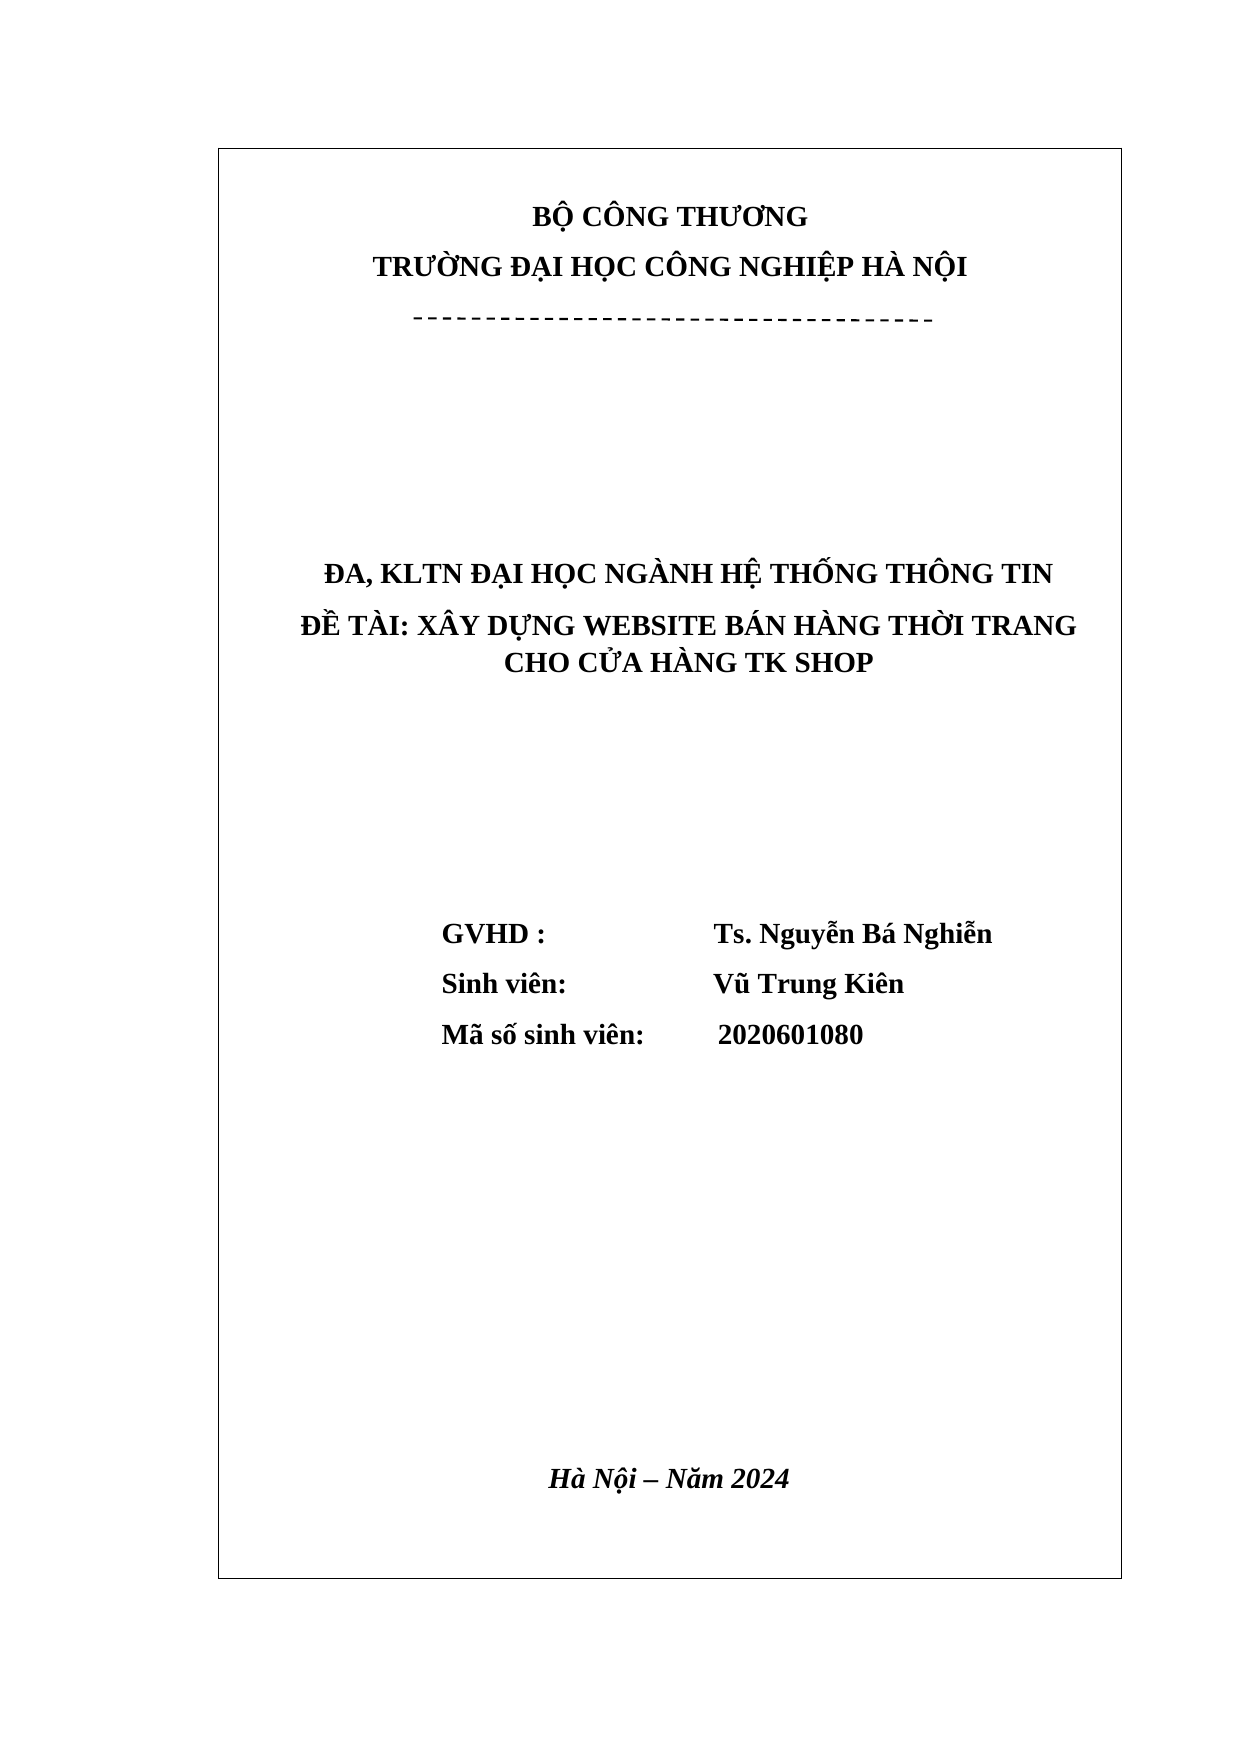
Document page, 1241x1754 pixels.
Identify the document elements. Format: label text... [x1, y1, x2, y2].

table_header BỘ CÔNG THƯƠNG TRƯỜNG ĐẠI HỌC CÔNG NGHIỆP HÀ NỘI GVHD : Ts. Nguyễn Bá Nghiễn Sinh viên: Vũ Trung Kiên Mã số sinh viên: 2020601080 Hà Nội – Năm 2024 [219, 149, 1121, 1578]
